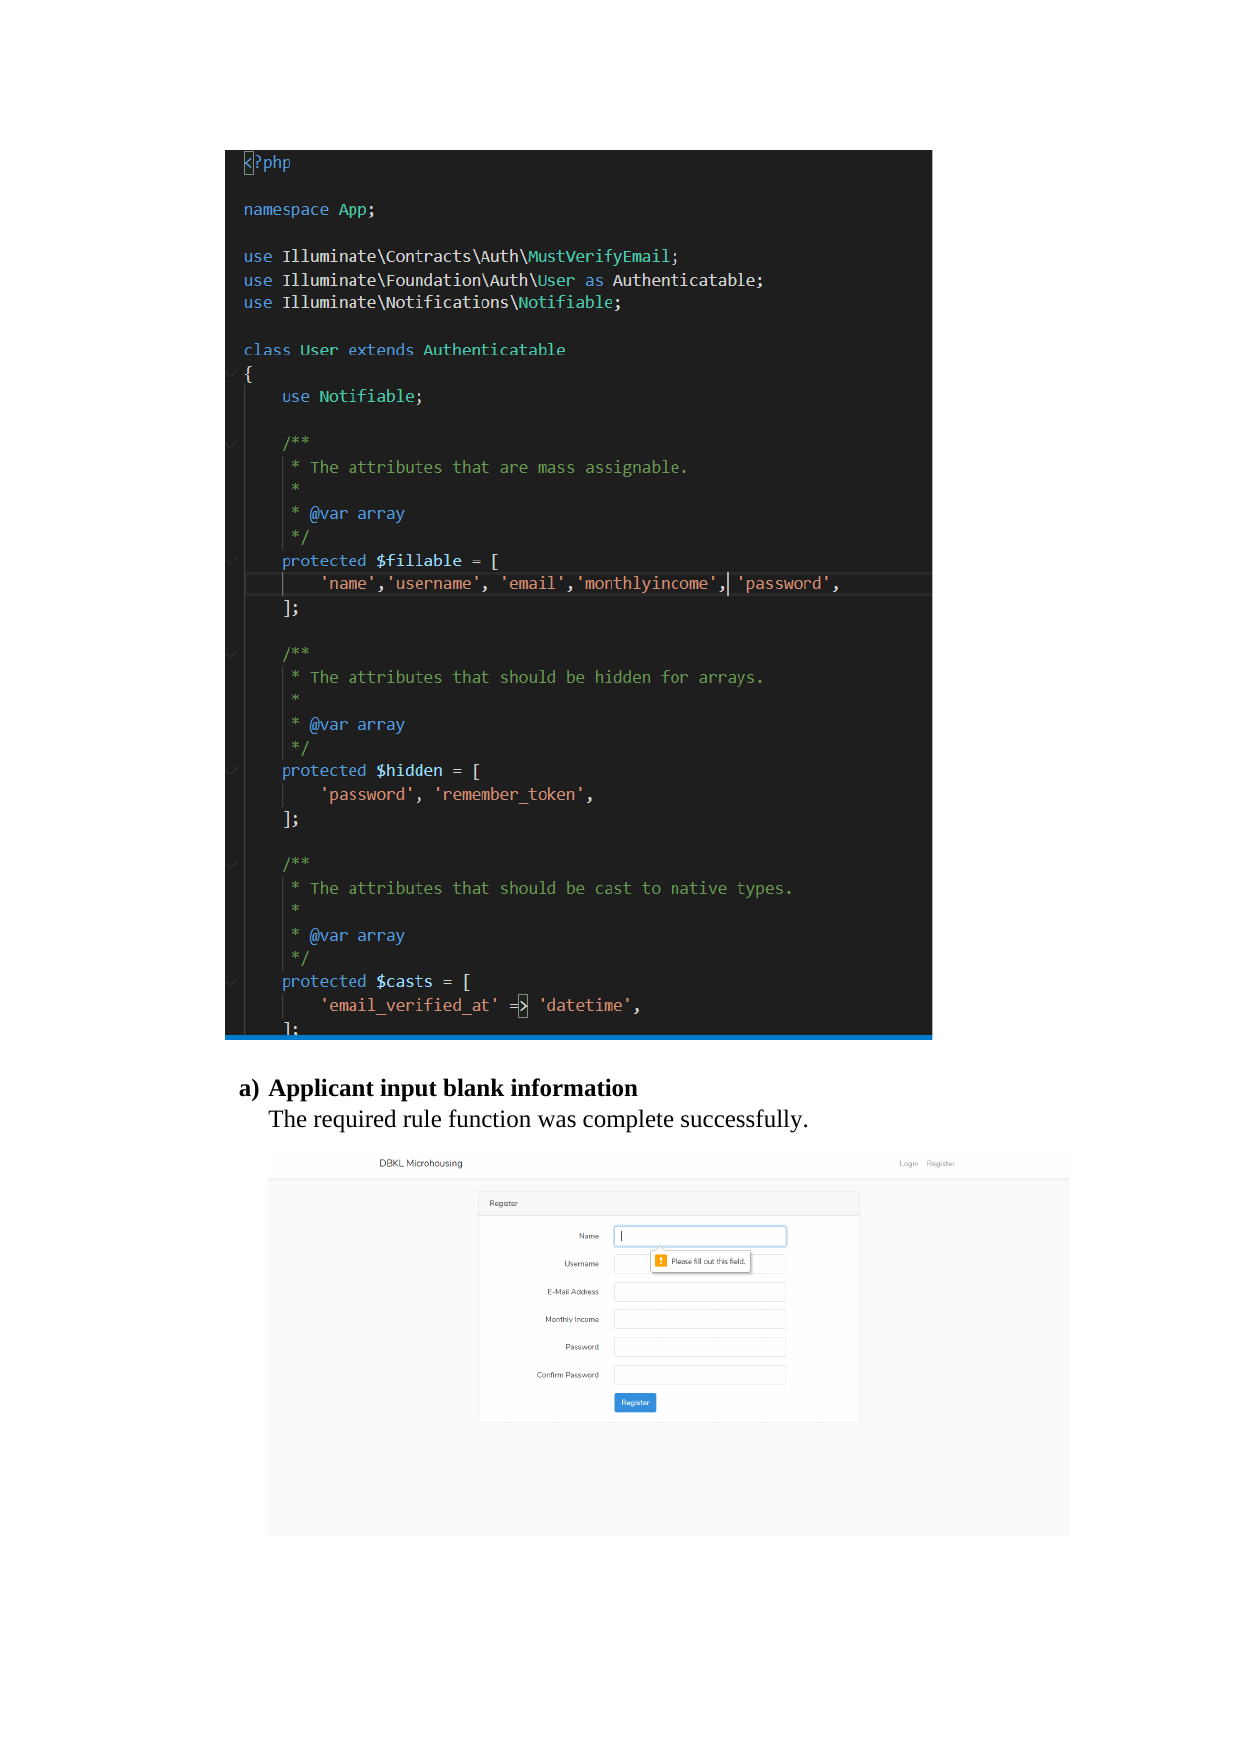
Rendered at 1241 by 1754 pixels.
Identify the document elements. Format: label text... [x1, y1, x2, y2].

list The required rule function was complete successfully. [268, 1104, 1090, 1132]
list Applicant input blank information [239, 1073, 1090, 1101]
picture [268, 1151, 1070, 1536]
picture [225, 150, 933, 1040]
